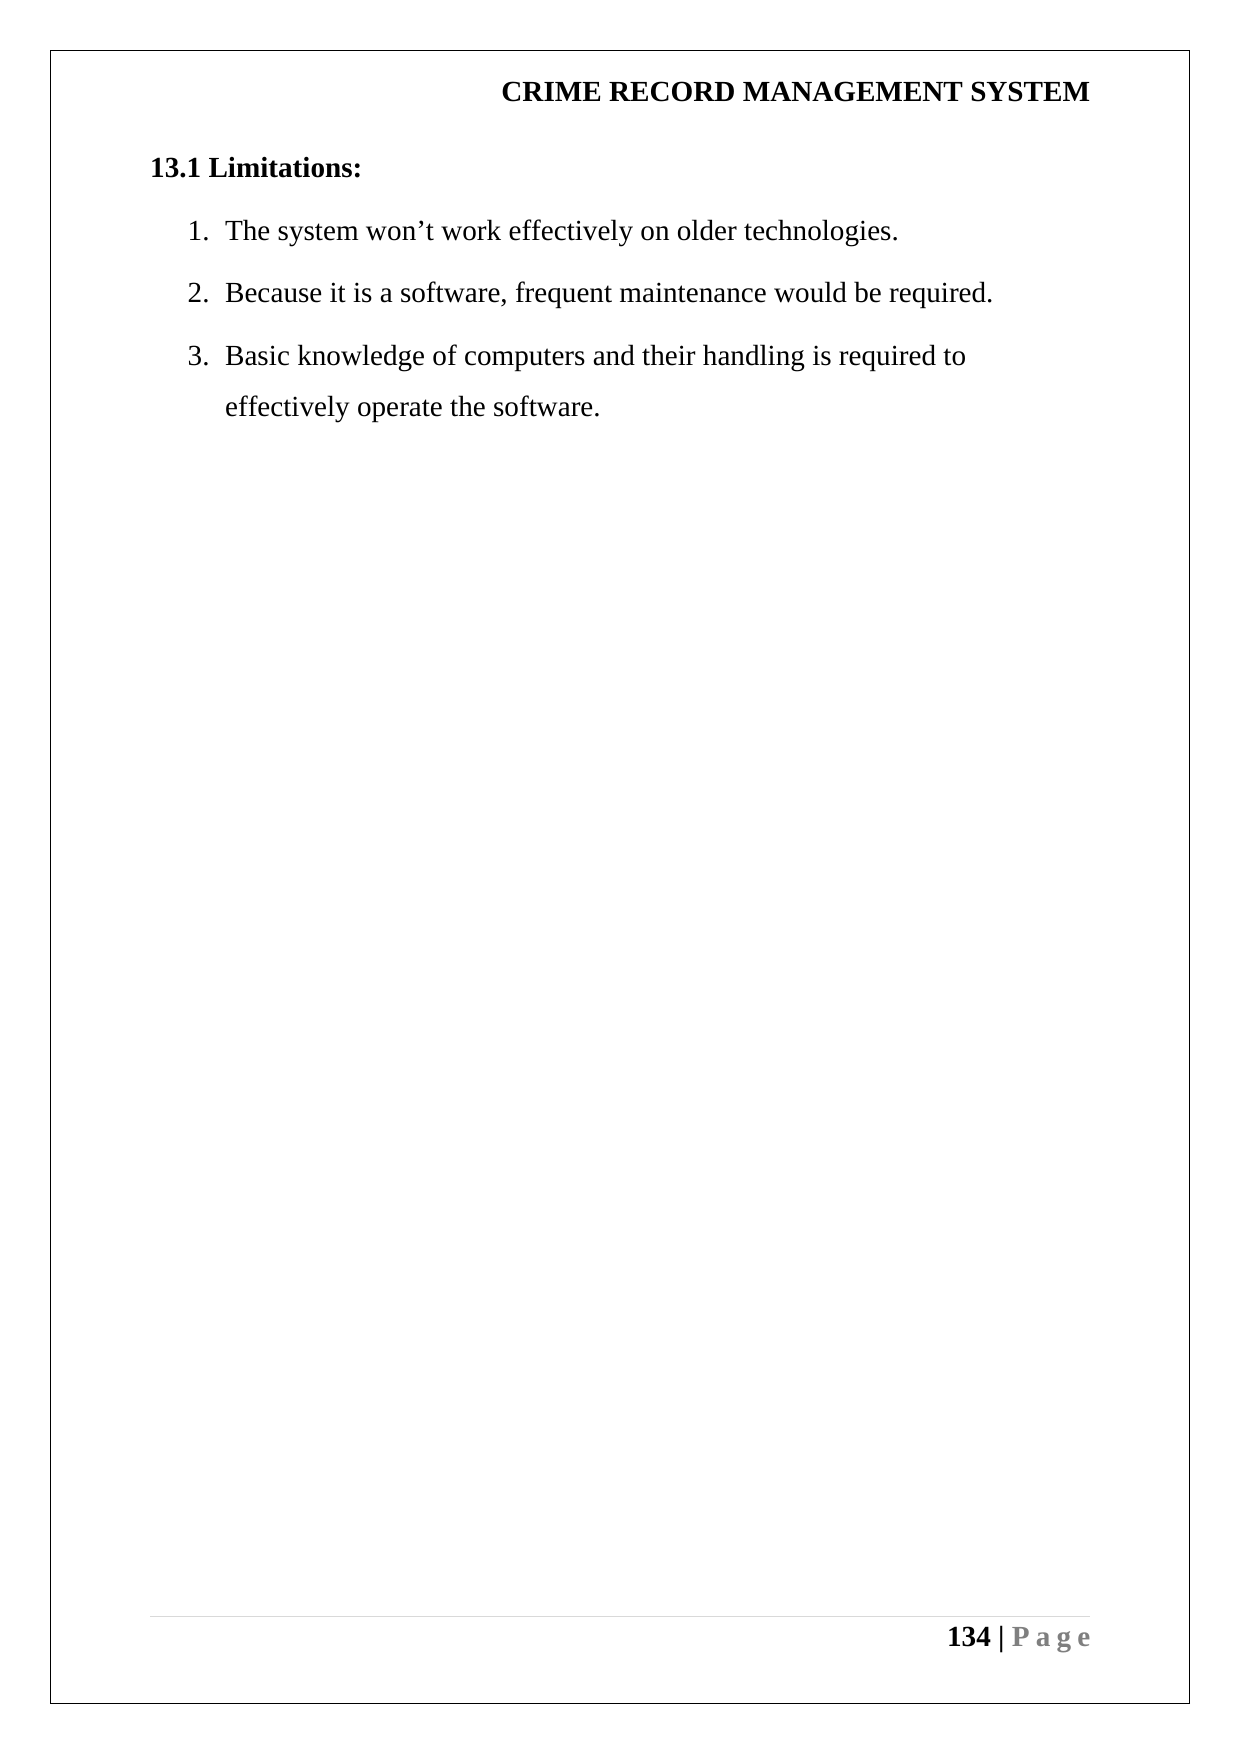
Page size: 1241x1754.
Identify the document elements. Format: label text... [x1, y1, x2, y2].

list Because it is a software, frequent maintenance would be required. [187, 276, 1090, 309]
list The system won’t work effectively on older technologies. [187, 213, 1090, 246]
list Basic knowledge of computers and their handling is required to effectively operate the software. [187, 338, 1090, 422]
text 13.1 Limitations: [150, 150, 1090, 183]
